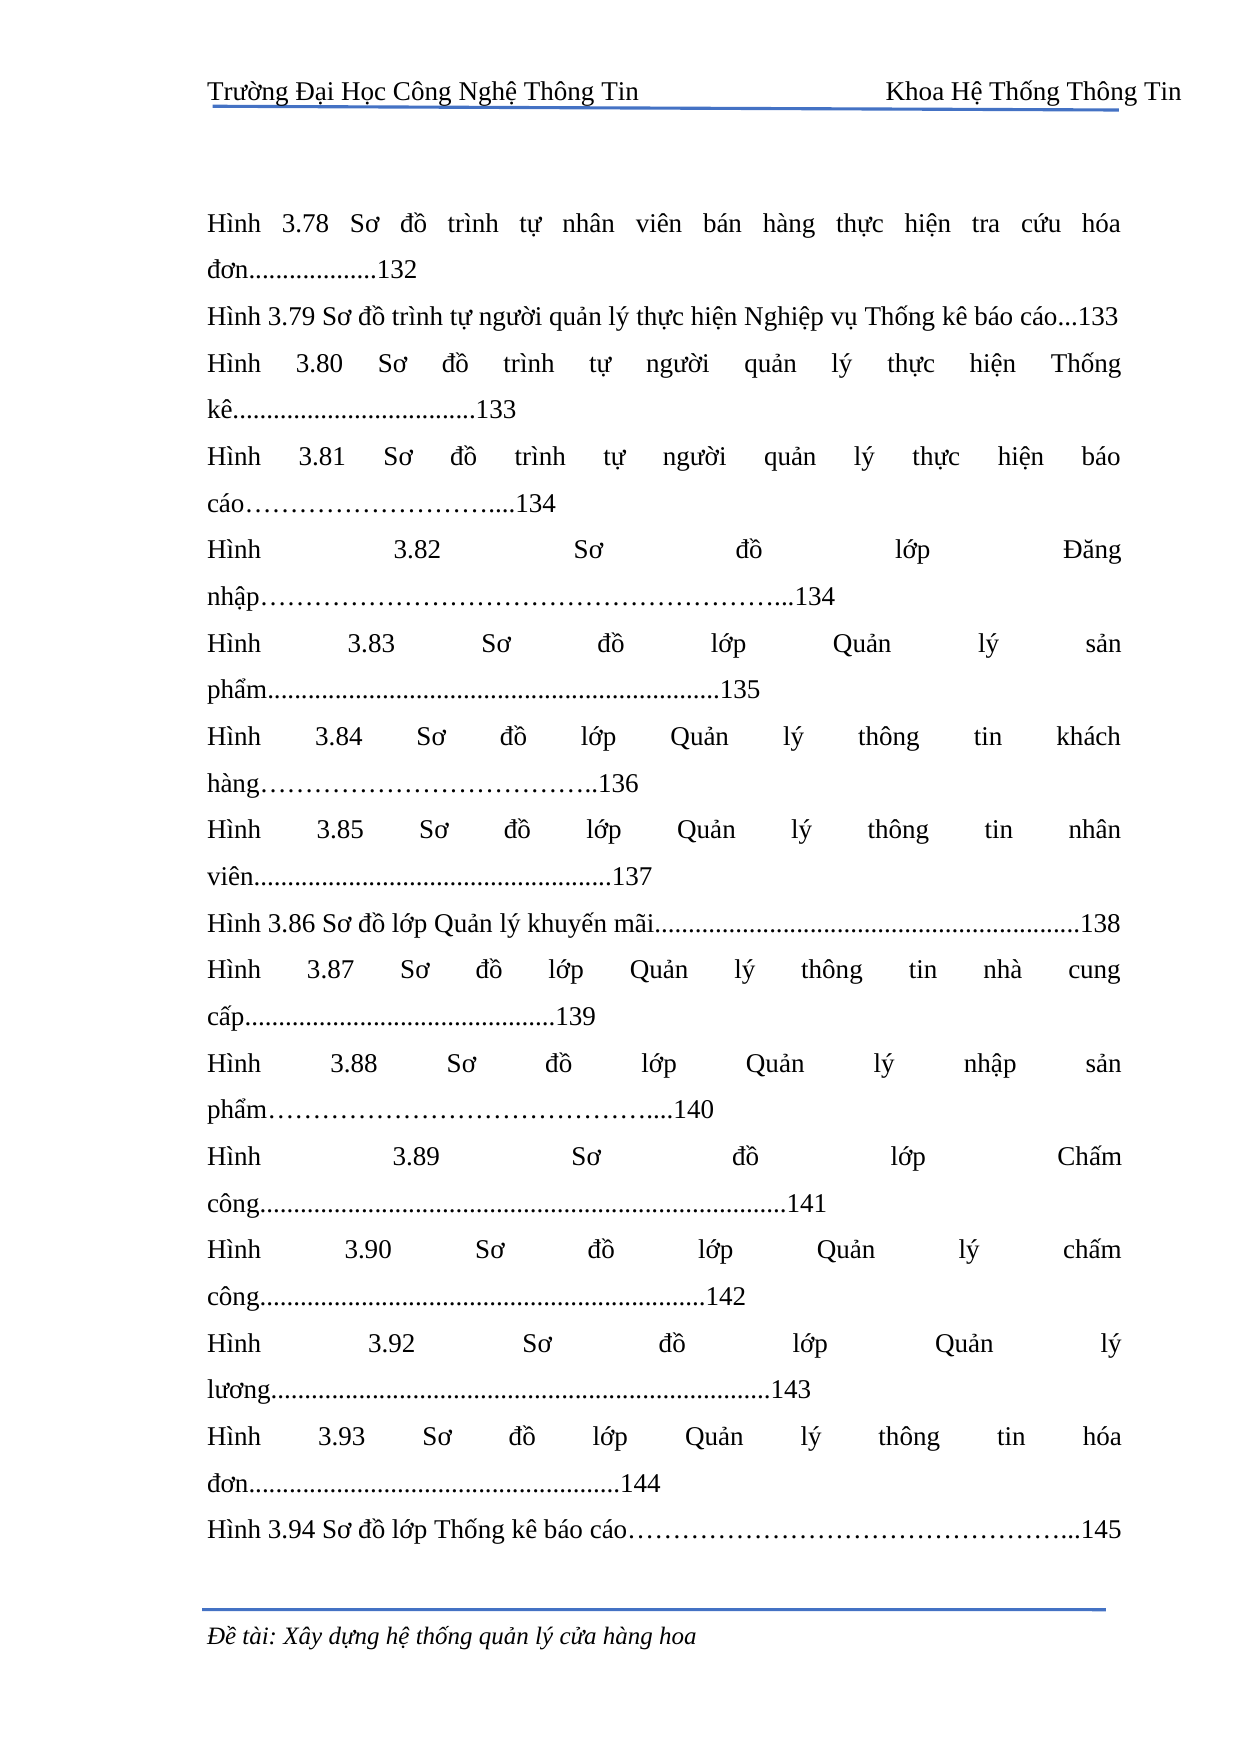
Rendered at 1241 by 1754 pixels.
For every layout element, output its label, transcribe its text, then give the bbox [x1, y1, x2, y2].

text Hình 3.83 Sơ đồ lớp Quản lý sản phẩm...................................................................135 [207, 627, 1122, 704]
text Hình 3.79 Sơ đồ trình tự người quản lý thực hiện Nghiệp vụ Thống kê báo cáo...133 [207, 300, 1122, 331]
text Hình 3.86 Sơ đồ lớp Quản lý khuyến mãi...............................................................138 [207, 907, 1122, 938]
text Hình 3.80 Sơ đồ trình tự người quản lý thực hiện Thống kê....................................133 [207, 347, 1122, 424]
text Hình 3.89 Sơ đồ lớp Chấm công..............................................................................141 [207, 1140, 1122, 1218]
text Hình 3.87 Sơ đồ lớp Quản lý thông tin nhà cung cấp..............................................139 [207, 953, 1122, 1031]
text Hình 3.85 Sơ đồ lớp Quản lý thông tin nhân viên.....................................................137 [207, 813, 1122, 891]
text Hình 3.90 Sơ đồ lớp Quản lý chấm công..................................................................142 [207, 1233, 1122, 1311]
text Hình 3.78 Sơ đồ trình tự nhân viên bán hàng thực hiện tra cứu hóa đơn...................132 [207, 207, 1122, 284]
text Hình 3.92 Sơ đồ lớp Quản lý lương..........................................................................143 [207, 1327, 1122, 1404]
text Hình 3.84 Sơ đồ lớp Quản lý thông tin khách hàng………………………………..136 [207, 720, 1122, 798]
text Hình 3.81 Sơ đồ trình tự người quản lý thực hiện báo cáo………………………....134 [207, 440, 1122, 518]
text Hình 3.82 Sơ đồ lớp Đăng nhập…………………………………………………...134 [207, 533, 1122, 611]
text Hình 3.93 Sơ đồ lớp Quản lý thông tin hóa đơn.......................................................144 [207, 1420, 1122, 1498]
text Hình 3.88 Sơ đồ lớp Quản lý nhập sản phẩm……………………………………....140 [207, 1047, 1122, 1124]
text Hình 3.94 Sơ đồ lớp Thống kê báo cáo…………………………………………...145 [207, 1513, 1122, 1544]
